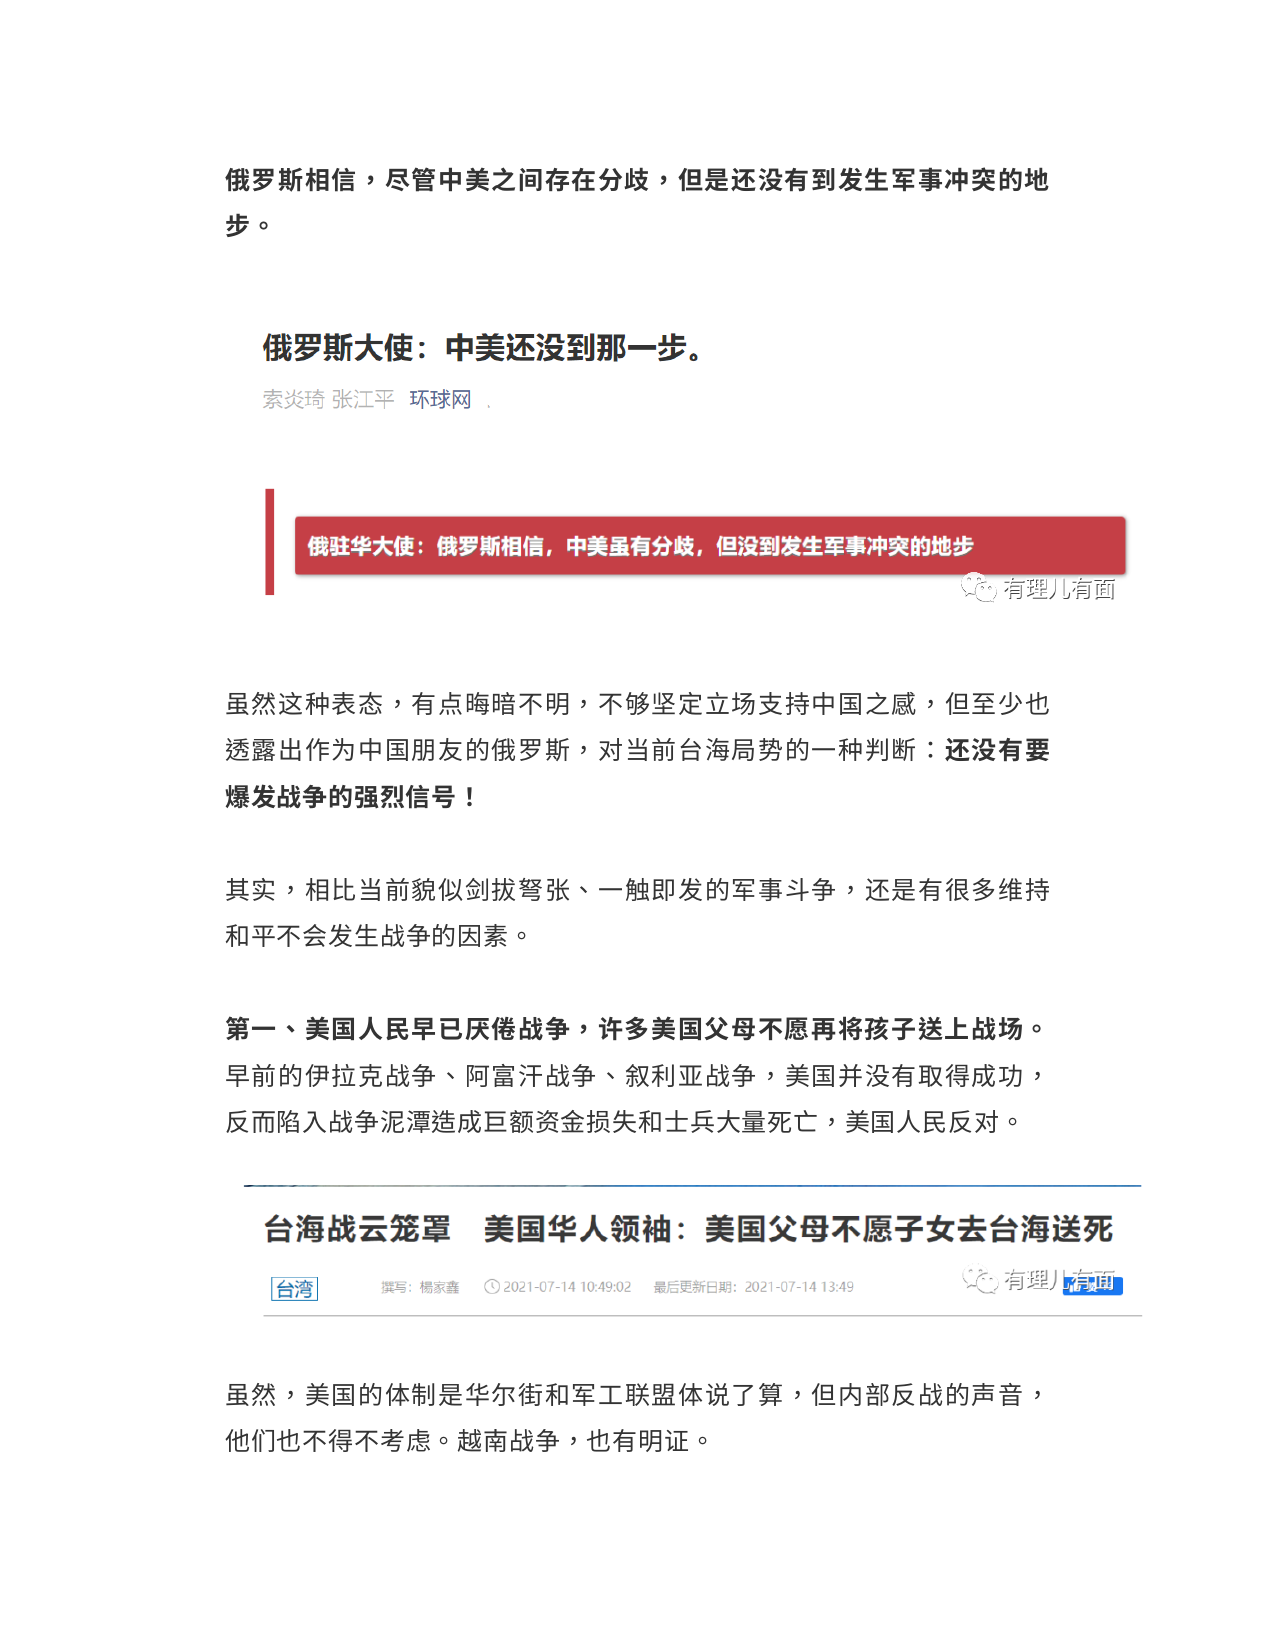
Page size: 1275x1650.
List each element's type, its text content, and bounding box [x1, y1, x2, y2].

text 其实，相比当前貌似剑拔弩张、一触即发的军事斗争，还是有很多维持和平不会发生战争的因素。 [225, 860, 1050, 953]
text 虽然这种表态，有点晦暗不明，不够坚定立场支持中国之感，但至少也透露出作为中国朋友的俄罗斯，对当前台海局势的一种判断：还没有要爆发战争的强烈信号！ [225, 674, 1050, 813]
picture [243, 1185, 1144, 1319]
text 虽然，美国的体制是华尔街和军工联盟体说了算，但内部反战的声音，他们也不得不考虑。越南战争，也有明证。 [225, 1365, 1050, 1458]
text 俄罗斯相信，尽管中美之间存在分歧，但是还没有到发生军事冲突的地步。 [225, 150, 1050, 243]
text 第一、美国人民早已厌倦战争，许多美国父母不愿再将孩子送上战场。早前的伊拉克战争、阿富汗战争、叙利亚战争，美国并没有取得成功，反而陷入战争泥潭造成巨额资金损失和士兵大量死亡，美国人民反对。 [225, 999, 1050, 1139]
picture [243, 289, 1144, 628]
